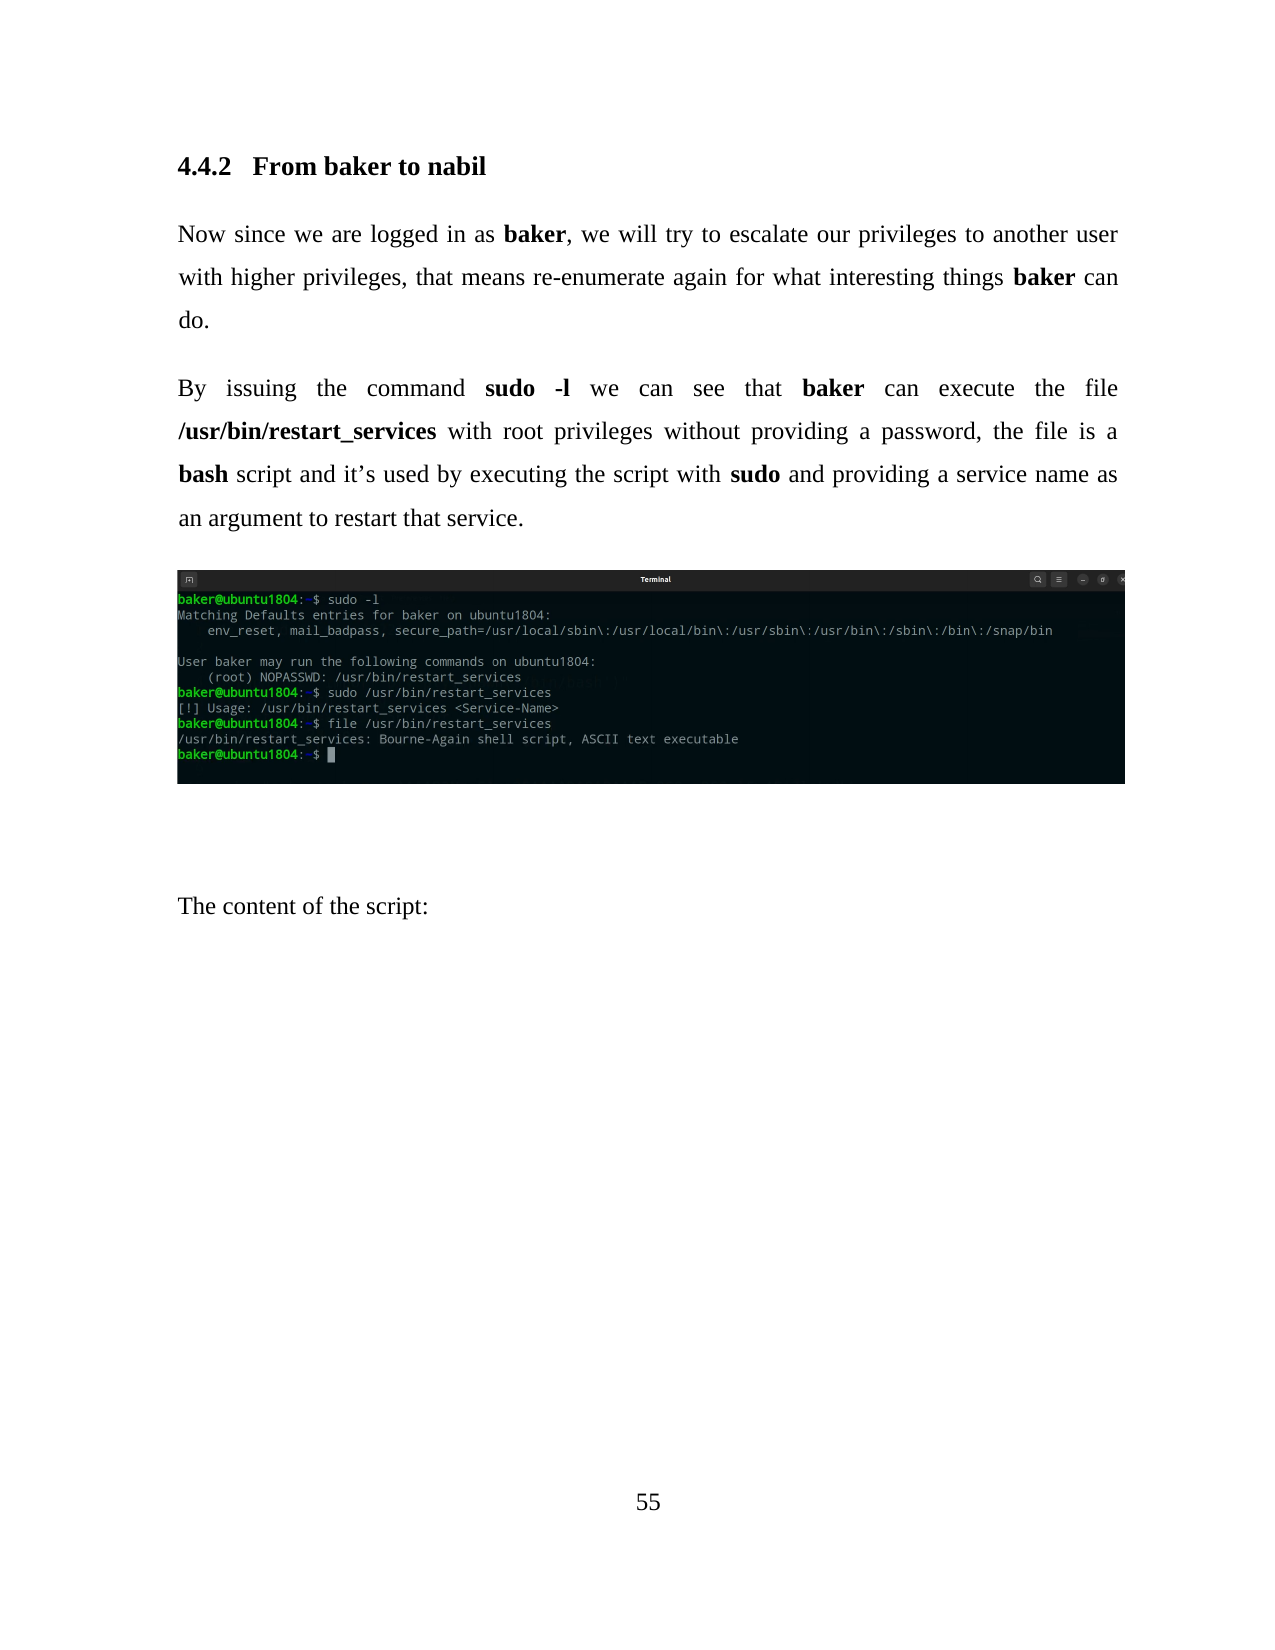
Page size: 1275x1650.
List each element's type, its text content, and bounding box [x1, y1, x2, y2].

subtitle From baker to nabil [177, 150, 1125, 181]
picture [177, 570, 1125, 784]
text By issuing the command sudo -l we can see that baker can execute the file /usr/bin/restart_services with root privileges without providing a password, the file is a bash script and it’s used by executing the script with sudo and providing a service name as an argument to restart that service. [177, 373, 1118, 531]
text The content of the script: [177, 891, 1118, 920]
text Now since we are logged in as baker, we will try to escalate our privileges to another user with higher privileges, that means re-enumerate again for what interesting things baker can do. [177, 219, 1118, 334]
